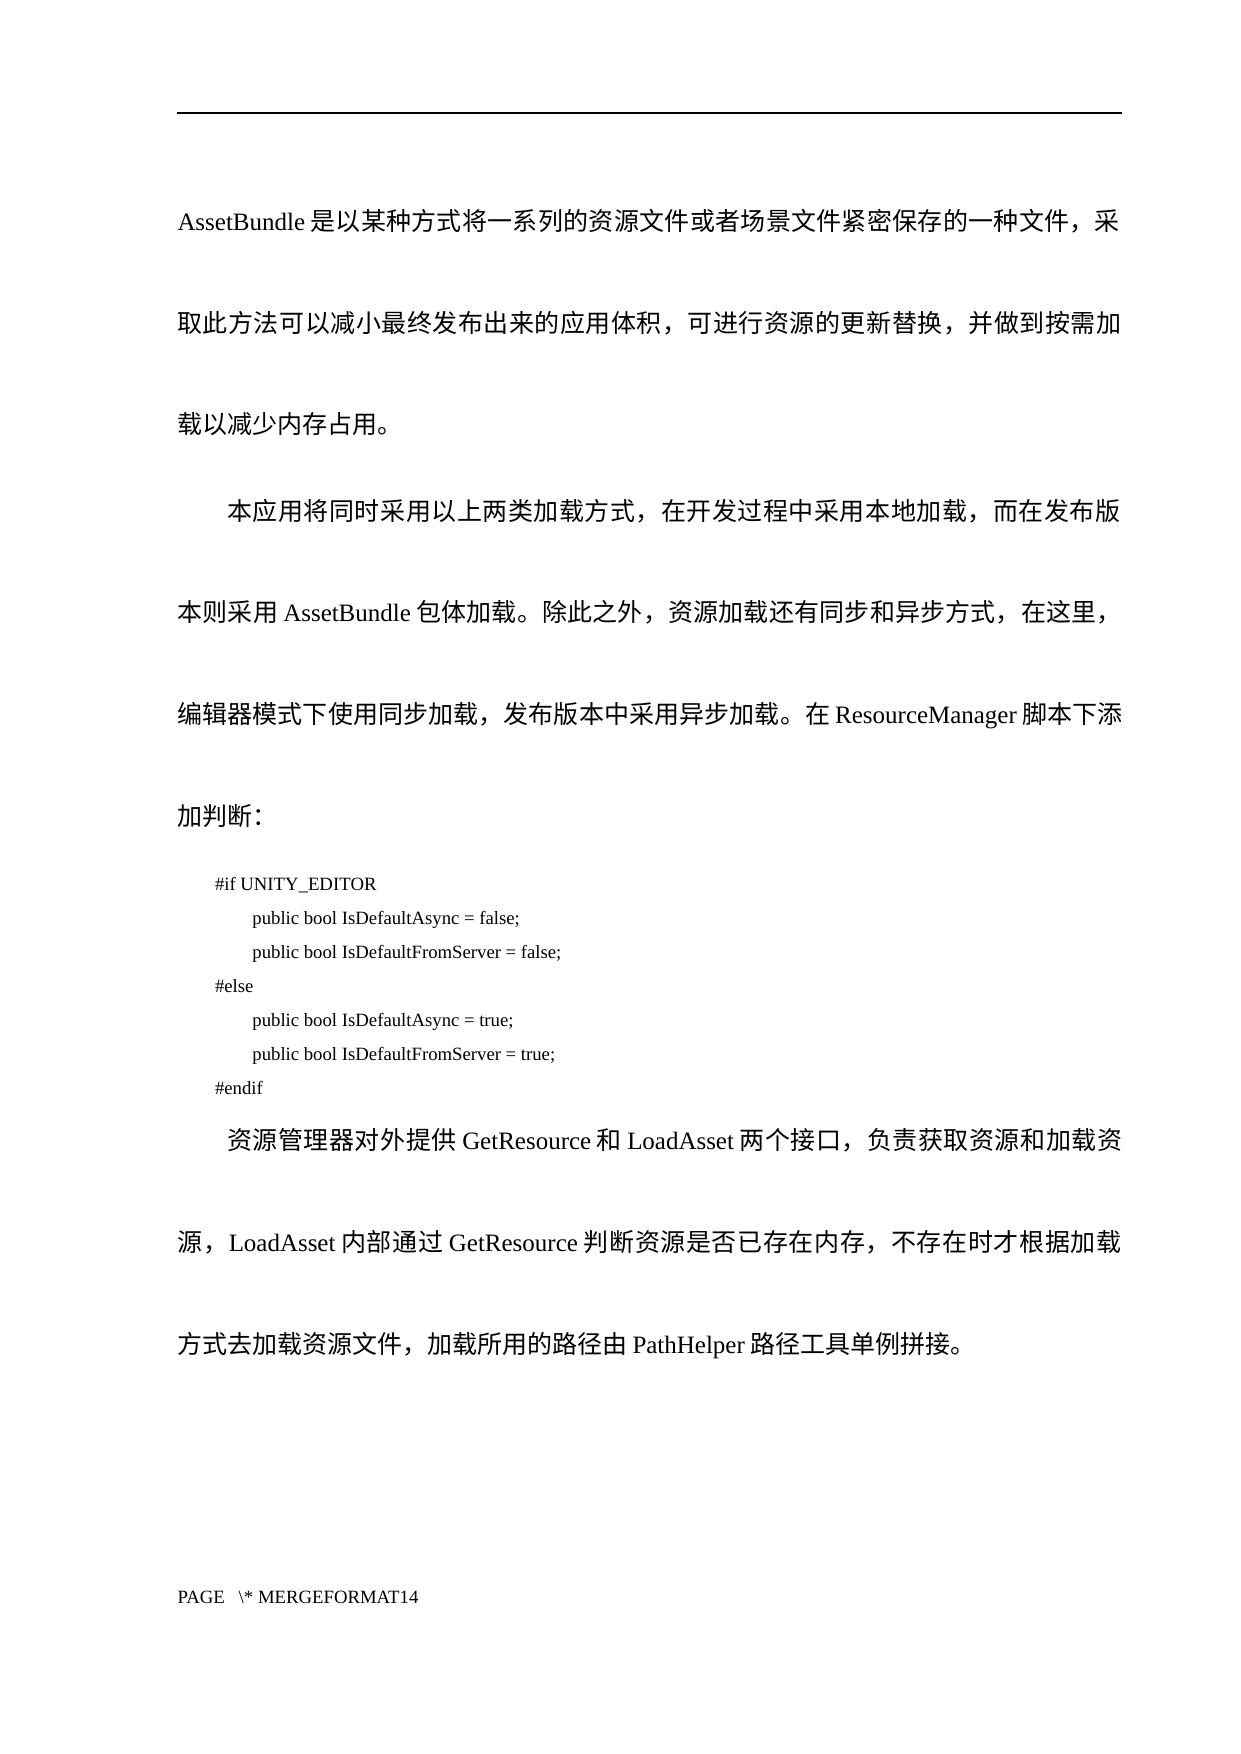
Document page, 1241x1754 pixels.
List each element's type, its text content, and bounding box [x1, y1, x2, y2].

text #if UNITY_EDITOR [177, 867, 1122, 901]
text 本应用将同时采用以上两类加载方式，在开发过程中采用本地加载，而在发布版本则采用AssetBundle包体加载。除此之外，资源加载还有同步和异步方式，在这里，编辑器模式下使用同步加载，发布版本中采用异步加载。在ResourceManager脚本下添加判断： [177, 475, 1122, 849]
text public bool IsDefaultAsync = false; [177, 901, 1122, 935]
text #else [177, 969, 1122, 1003]
text public bool IsDefaultFromServer = true; [177, 1037, 1122, 1071]
text public bool IsDefaultAsync = true; [177, 1003, 1122, 1037]
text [177, 185, 1122, 457]
text public bool IsDefaultFromServer = false; [177, 935, 1122, 969]
text 资源管理器对外提供GetResource和LoadAsset两个接口，负责获取资源和加载资源，LoadAsset内部通过GetResource判断资源是否已存在内存，不存在时才根据加载方式去加载资源文件，加载所用的路径由PathHelper路径工具单例拼接。 [177, 1104, 1122, 1376]
text #endif [177, 1071, 1122, 1104]
